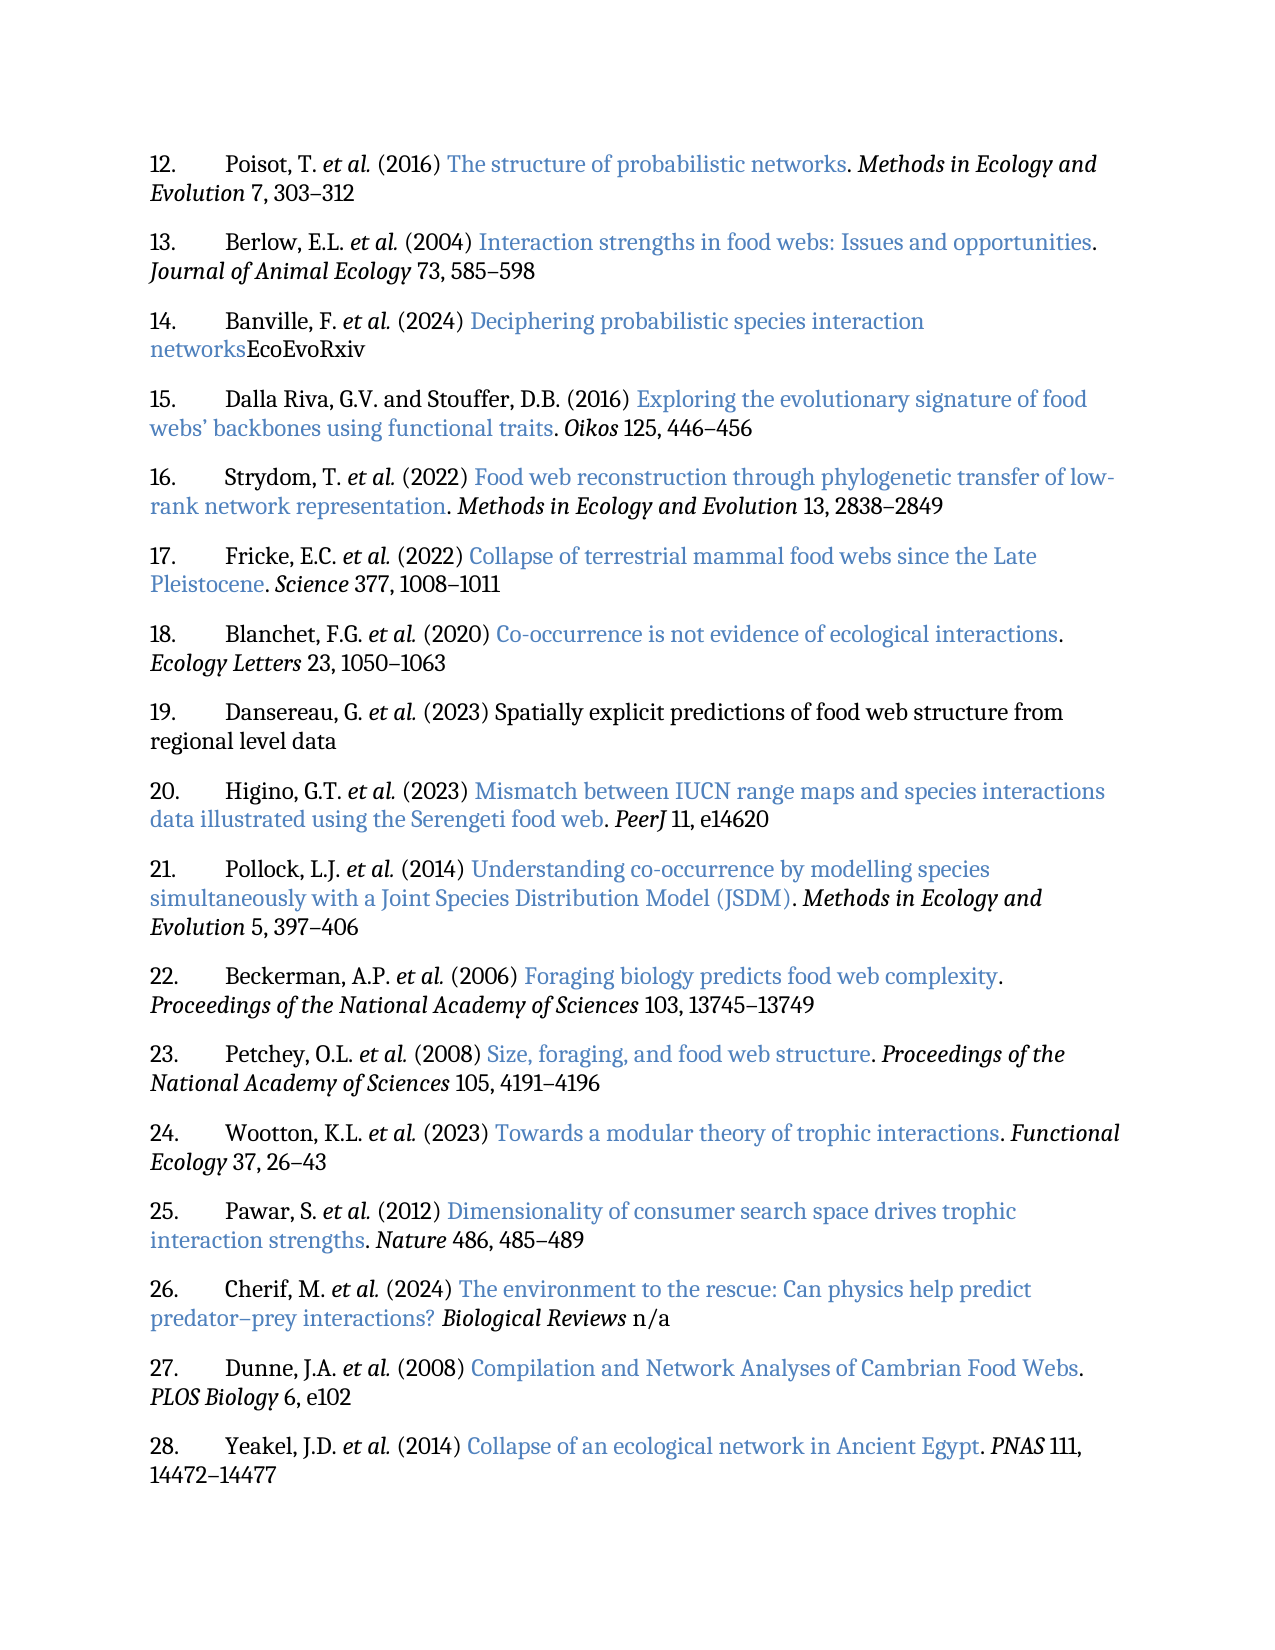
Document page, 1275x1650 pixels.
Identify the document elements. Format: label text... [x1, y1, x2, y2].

text 17. Fricke, E.C. et al. (2022) Collapse of terrestrial mammal food webs since the Late Pleistocene. Science 377, 1008–1011 [150, 542, 1125, 599]
text 12. Poisot, T. et al. (2016) The structure of probabilistic networks. Methods in Ecology and Evolution 7, 303–312 [150, 150, 1125, 207]
text 13. Berlow, E.L. et al. (2004) Interaction strengths in food webs: Issues and opportunities. Journal of Animal Ecology 73, 585–598 [150, 228, 1125, 286]
text 24. Wootton, K.L. et al. (2023) Towards a modular theory of trophic interactions. Functional Ecology 37, 26–43 [150, 1119, 1125, 1176]
text 23. Petchey, O.L. et al. (2008) Size, foraging, and food web structure. Proceedings of the National Academy of Sciences 105, 4191–4196 [150, 1040, 1125, 1098]
text 15. Dalla Riva, G.V. and Stouffer, D.B. (2016) Exploring the evolutionary signature of food webs’ backbones using functional traits. Oikos 125, 446–456 [150, 385, 1125, 442]
text 18. Blanchet, F.G. et al. (2020) Co-occurrence is not evidence of ecological interactions. Ecology Letters 23, 1050–1063 [150, 620, 1125, 677]
text 26. Cherif, M. et al. (2024) The environment to the rescue: Can physics help predict predator–prey interactions? Biological Reviews n/a [150, 1275, 1125, 1333]
text 20. Higino, G.T. et al. (2023) Mismatch between IUCN range maps and species interactions data illustrated using the Serengeti food web. PeerJ 11, e14620 [150, 777, 1125, 834]
text 25. Pawar, S. et al. (2012) Dimensionality of consumer search space drives trophic interaction strengths. Nature 486, 485–489 [150, 1197, 1125, 1254]
text 21. Pollock, L.J. et al. (2014) Understanding co-occurrence by modelling species simultaneously with a Joint Species Distribution Model (JSDM). Methods in Ecology and Evolution 5, 397–406 [150, 855, 1125, 941]
text 28. Yeakel, J.D. et al. (2014) Collapse of an ecological network in Ancient Egypt. PNAS 111, 14472–14477 [150, 1432, 1125, 1489]
text 27. Dunne, J.A. et al. (2008) Compilation and Network Analyses of Cambrian Food Webs. PLOS Biology 6, e102 [150, 1354, 1125, 1411]
text 22. Beckerman, A.P. et al. (2006) Foraging biology predicts food web complexity. Proceedings of the National Academy of Sciences 103, 13745–13749 [150, 962, 1125, 1019]
text 16. Strydom, T. et al. (2022) Food web reconstruction through phylogenetic transfer of low-rank network representation. Methods in Ecology and Evolution 13, 2838–2849 [150, 463, 1125, 521]
text 19. Dansereau, G. et al. (2023) Spatially explicit predictions of food web structure from regional level data [150, 698, 1125, 756]
text 14. Banville, F. et al. (2024) Deciphering probabilistic species interaction networksEcoEvoRxiv [150, 307, 1125, 364]
